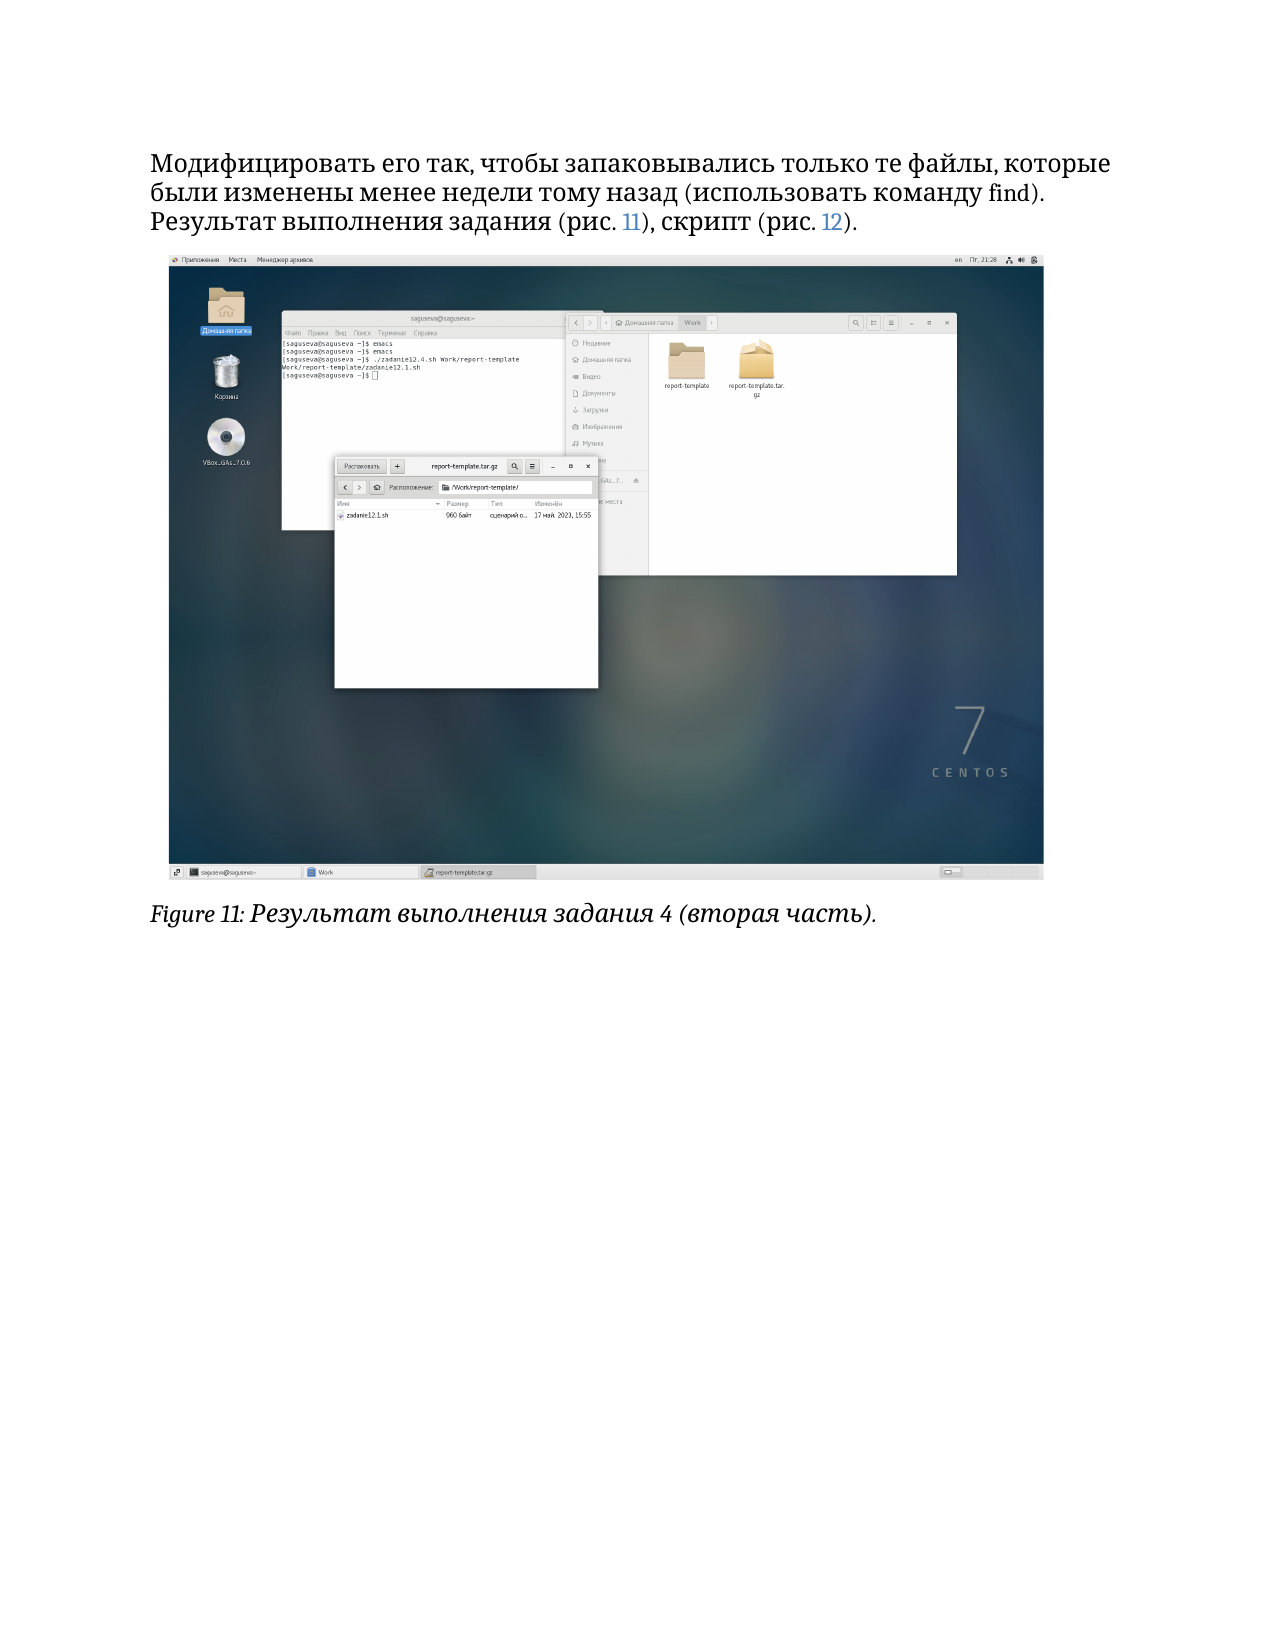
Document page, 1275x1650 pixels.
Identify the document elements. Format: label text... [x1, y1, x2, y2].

text Модифицировать его так, чтобы запаковывались только те файлы, которые были изменены менее недели тому назад (использовать команду find). Результат выполнения задания (рис. 11), скрипт (рис. 12). [150, 150, 1125, 236]
text Figure 11: Результат выполнения задания 4 (вторая часть). [150, 900, 1125, 929]
picture [168, 255, 1044, 880]
